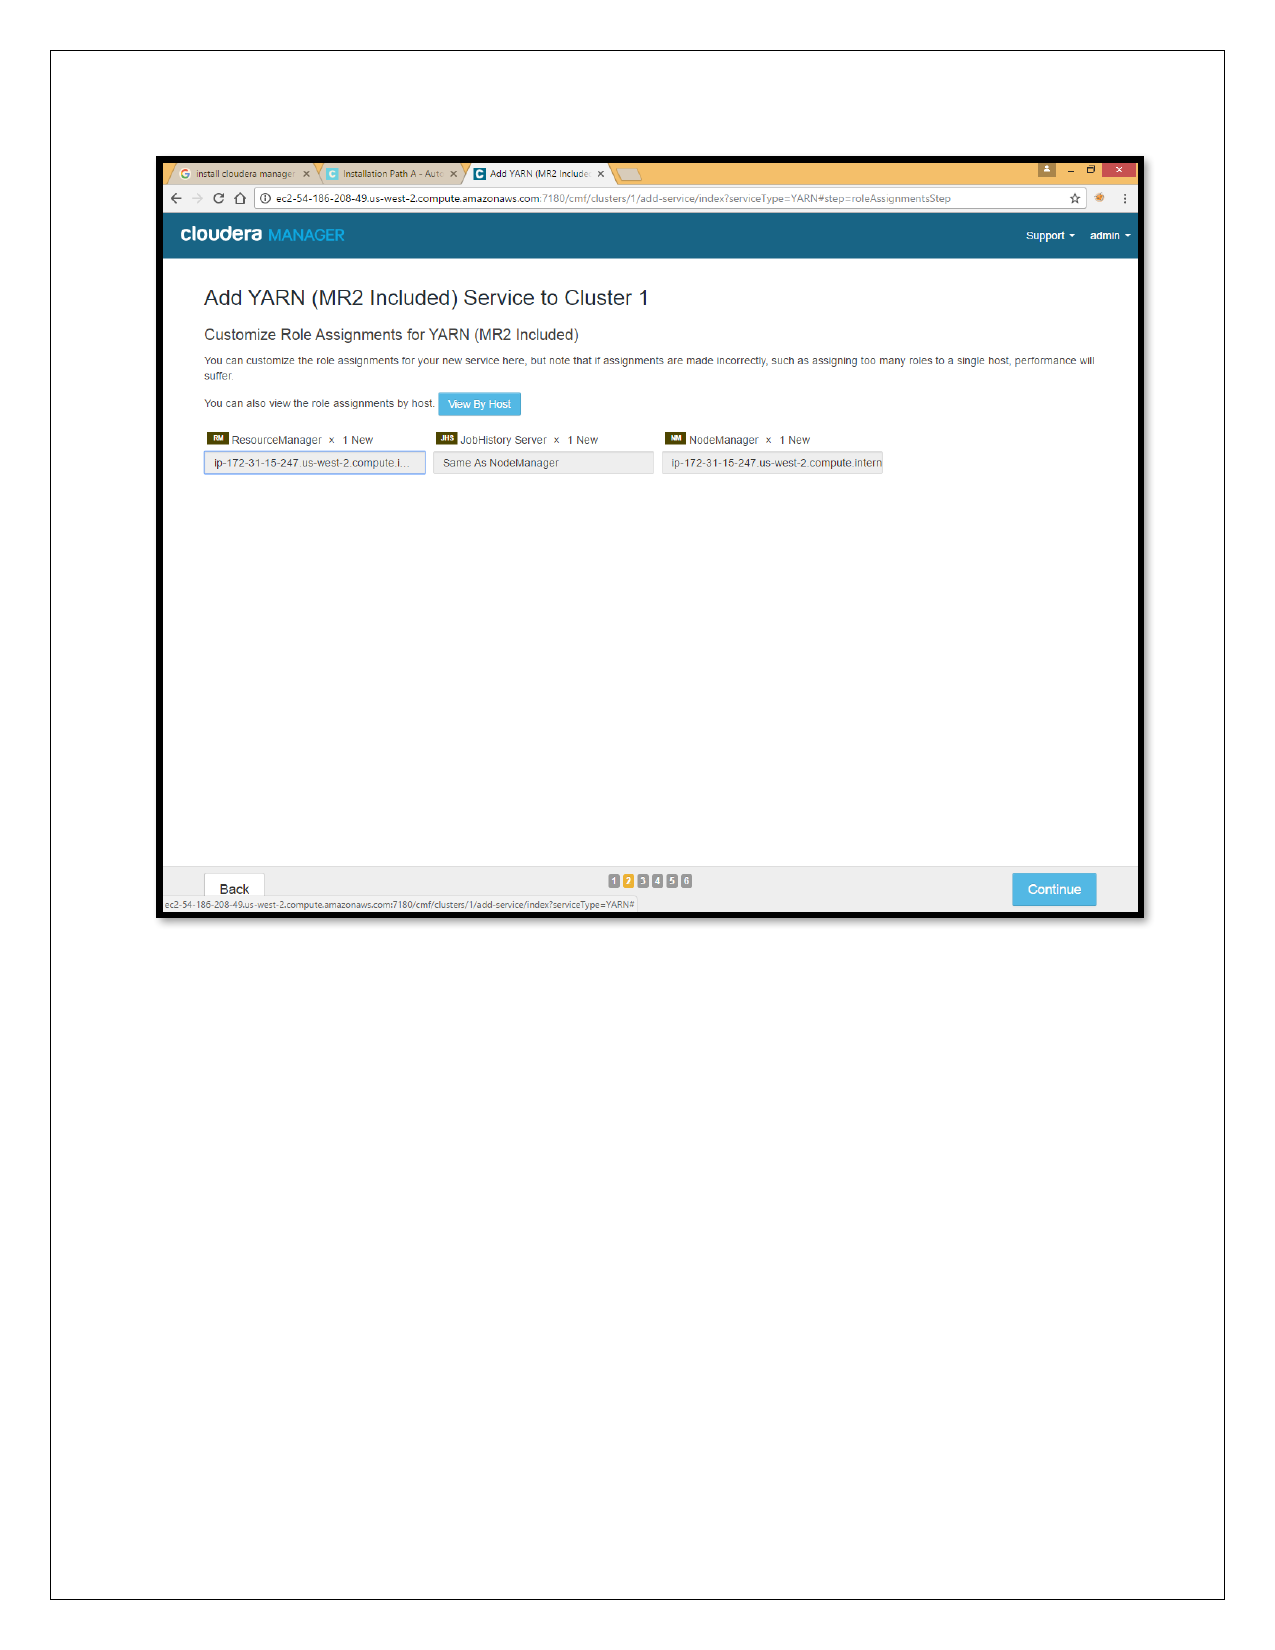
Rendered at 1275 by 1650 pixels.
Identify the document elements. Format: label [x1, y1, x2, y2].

picture [163, 163, 1138, 912]
